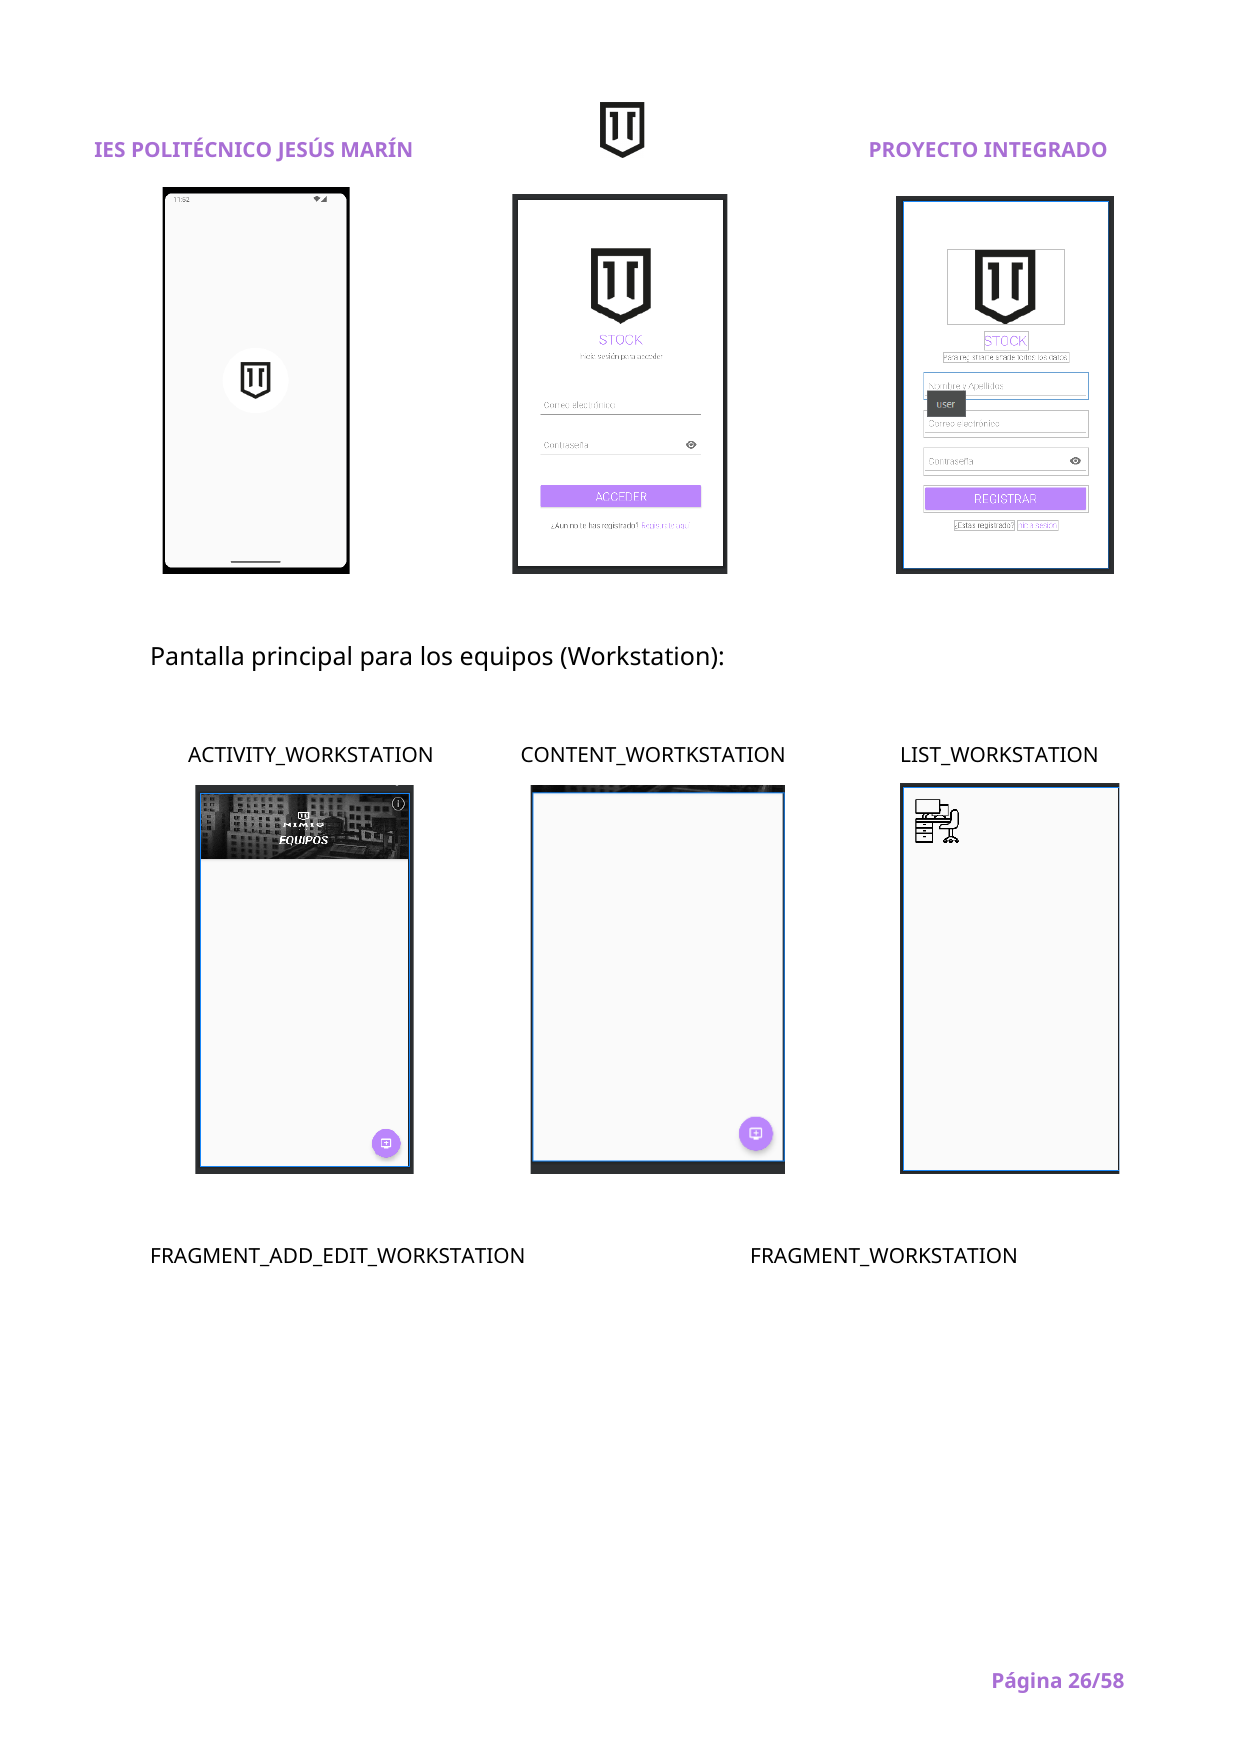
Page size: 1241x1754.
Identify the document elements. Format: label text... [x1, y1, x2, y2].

picture [512, 194, 728, 574]
picture [162, 187, 350, 574]
text FRAGMENT_ADD_EDIT_WORKSTATION FRAGMENT_WORKSTATION [150, 1241, 1124, 1270]
text ACTIVITY_WORKSTATION CONTENT_WORTKSTATION LIST_WORKSTATION [150, 741, 1124, 769]
picture [600, 102, 645, 158]
picture [530, 785, 785, 1174]
picture [195, 785, 414, 1174]
text Pantalla principal para los equipos (Workstation): [150, 638, 1124, 673]
picture [900, 783, 1120, 1174]
picture [896, 196, 1114, 574]
